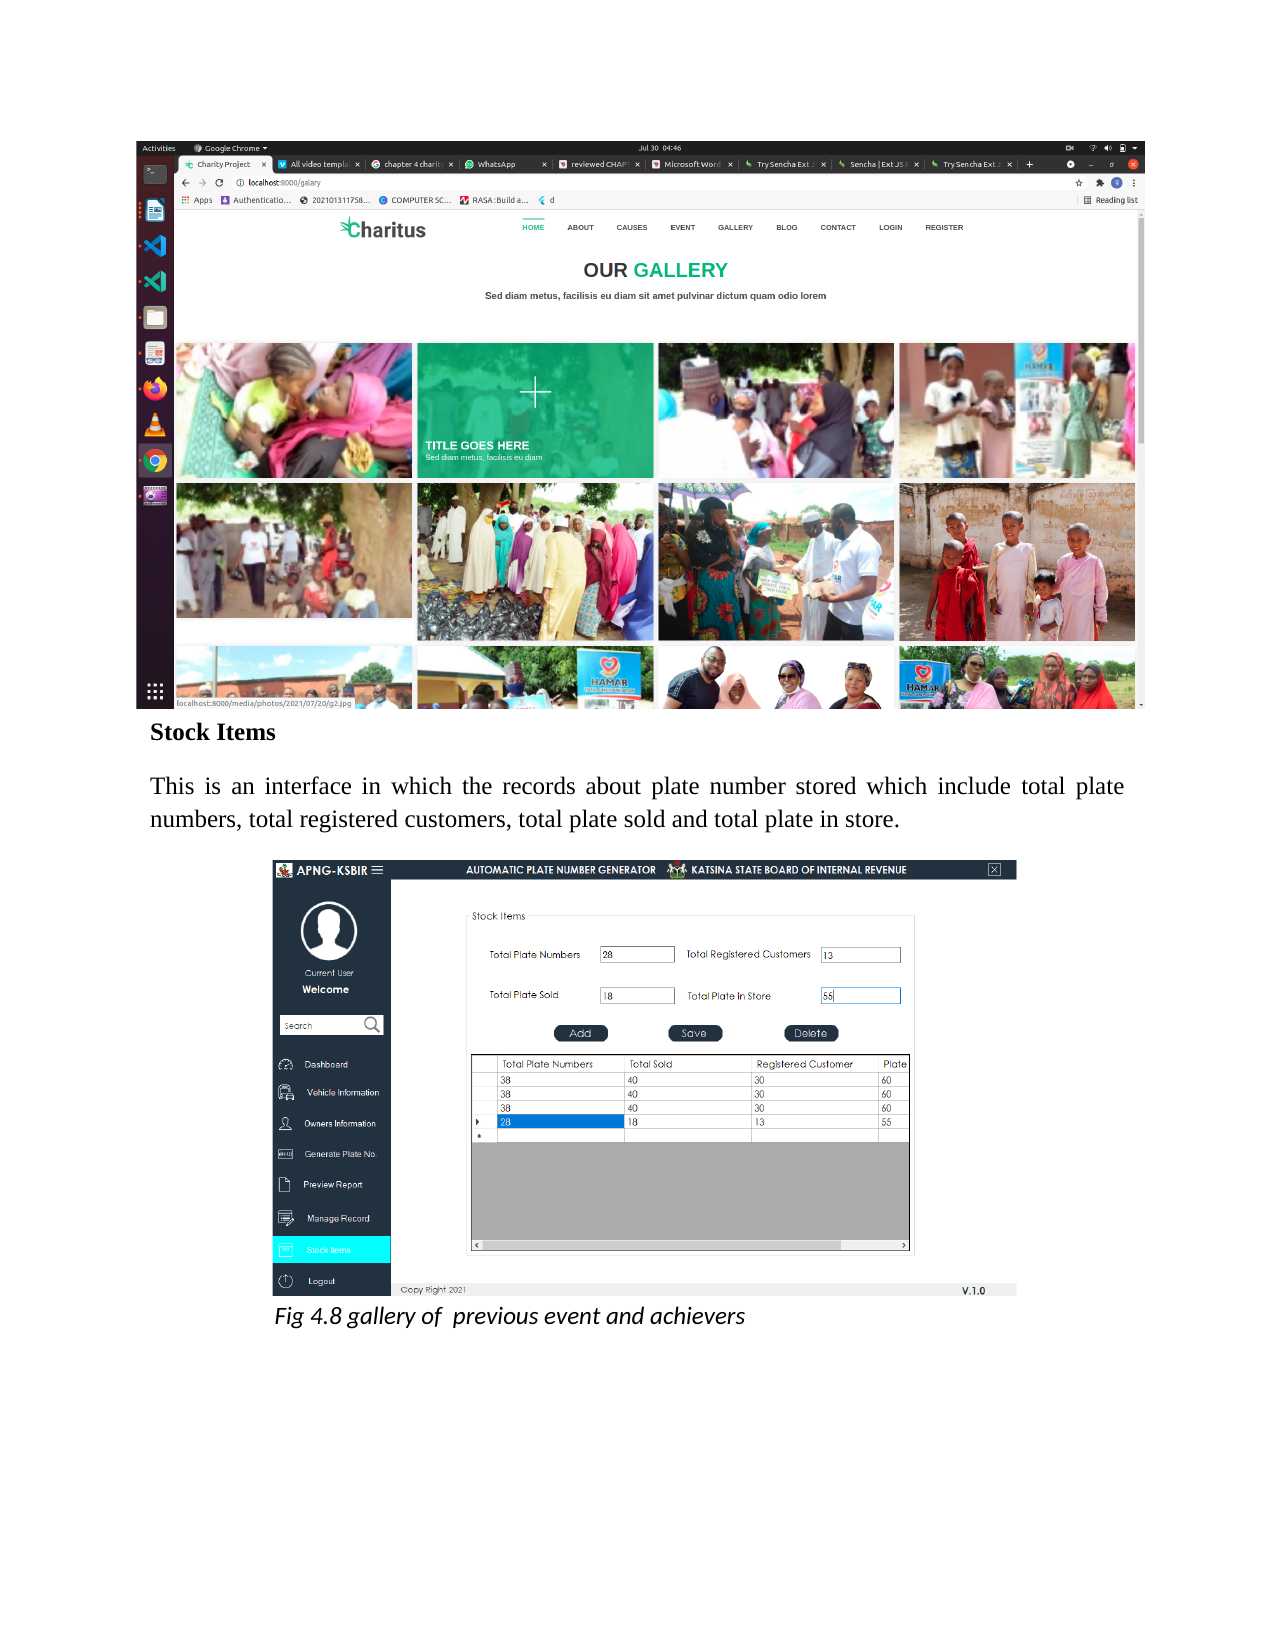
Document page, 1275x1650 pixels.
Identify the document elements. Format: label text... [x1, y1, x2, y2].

picture [136, 141, 1145, 709]
picture [272, 860, 1023, 1296]
text This is an interface in which the records about plate number stored which include total plate numbers, total registered customers, total plate sold and total plate in store. [150, 771, 1126, 833]
